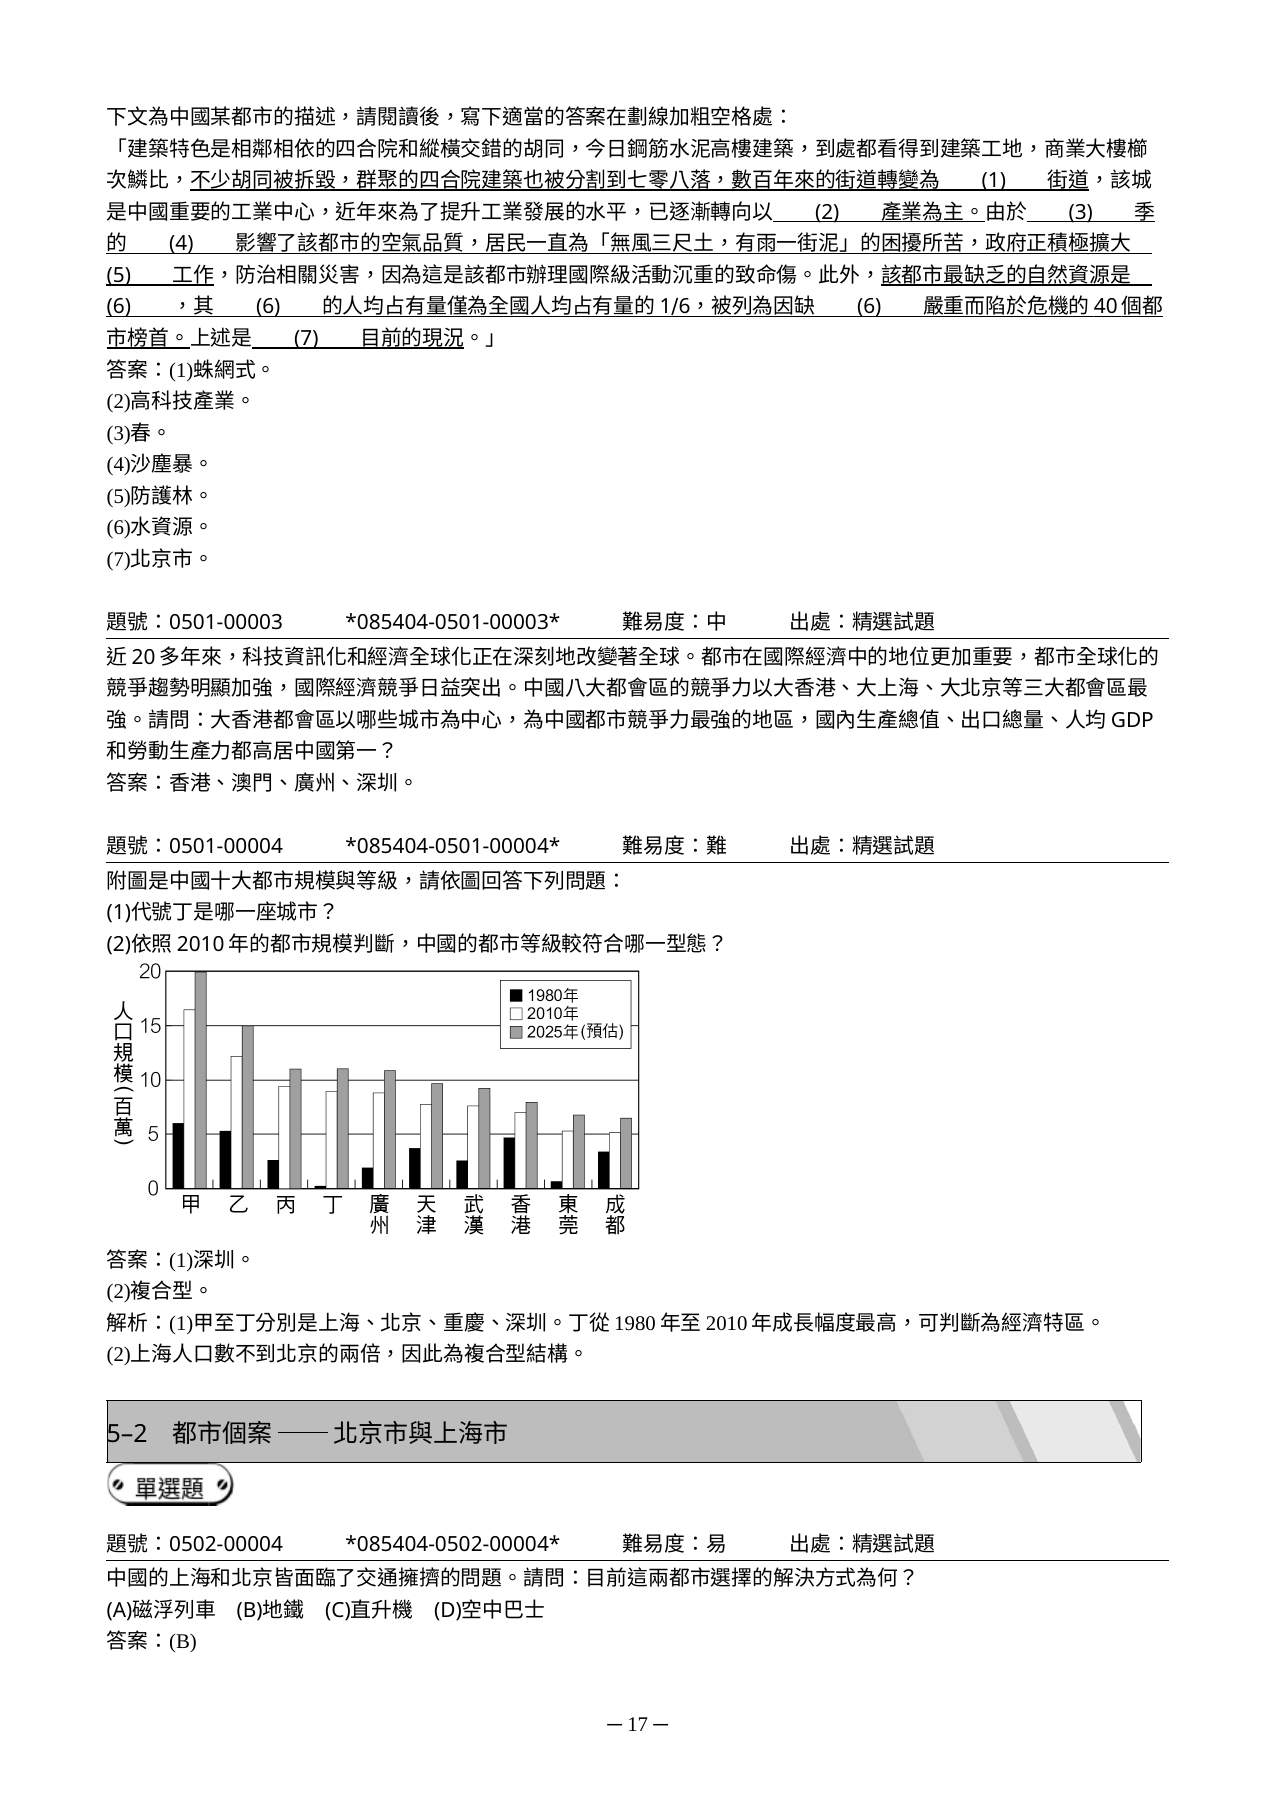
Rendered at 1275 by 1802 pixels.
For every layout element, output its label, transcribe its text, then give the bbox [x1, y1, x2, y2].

text 答案：(1)深圳。 (2)複合型。 [106, 1242, 1169, 1305]
text 下文為中國某都市的描述，請閱讀後，寫下適當的答案在劃線加粗空格處： 「建築特色是相鄰相依的四合院和縱橫交錯的胡同，今日鋼筋水泥高樓建築，到處都看得到建築工地，商業大樓櫛次鱗比，不少胡同被拆毀，群聚的四合院建築也被分割到七零八落，數百年來的街道轉變為 (1) 街道，該城是中國重要的工業中心，近年來為了提升工業發展的水平，已逐漸轉向以 (2) 產業為主。由於 (3) 季的 (4) 影響了該都市的空氣品質，居民一直為「無風三尺土，有雨一街泥」的困擾所苦，政府正積極擴大 (5) 工作，防治相關災害，因為這是該都市辦理國際級活動沉重的致命傷。此外，該都市最缺乏的自然資源是 (6) ，其 (6) 的人均占有量僅為全國人均占有量的1∕6，被列為因缺 (6) 嚴重而陷於危機的40個都市榜首。上述是 (7) 目前的現況。」 [106, 100, 1169, 352]
text 5–2 都市個案 ── 北京市與上海市 [106, 1400, 1169, 1463]
text 近20多年來，科技資訊化和經濟全球化正在深刻地改變著全球。都市在國際經濟中的地位更加重要，都市全球化的競爭趨勢明顯加強，國際經濟競爭日益突出。中國八大都會區的競爭力以大香港、大上海、大北京等三大都會區最強。請問：大香港都會區以哪些城市為中心，為中國都市競爭力最強的地區，國內生產總值、出口總量、人均GDP和勞動生產力都高居中國第一？ [106, 639, 1169, 766]
text 題號：0502-00004 *085404-0502-00004* 難易度：易 出處：精選試題 [106, 1526, 1169, 1560]
text 答案：(B) [106, 1624, 1169, 1656]
text 答案：(1)蛛網式。 (2)高科技產業。 (3)春。 (4)沙塵暴。 (5)防護林。 (6)水資源。 (7)北京市。 [106, 352, 1169, 573]
text 中國的上海和北京皆面臨了交通擁擠的問題。請問：目前這兩都市選擇的解決方式為何？ (A)磁浮列車 (B)地鐵 (C)直升機 (D)空中巴士 [106, 1561, 1169, 1624]
text 題號：0501-00003 *085404-0501-00003* 難易度：中 出處：精選試題 [106, 605, 1169, 638]
text 答案：香港、澳門、廣州、深圳。 [106, 766, 1169, 797]
text 題號：0501-00004 *085404-0501-00004* 難易度：難 出處：精選試題 [106, 829, 1169, 862]
picture [106, 958, 647, 1242]
text 解析：(1)甲至丁分別是上海、北京、重慶、深圳。丁從1980年至2010年成長幅度最高，可判斷為經濟特區。 (2)上海人口數不到北京的兩倍，因此為複合型結構。 [106, 1305, 1169, 1368]
